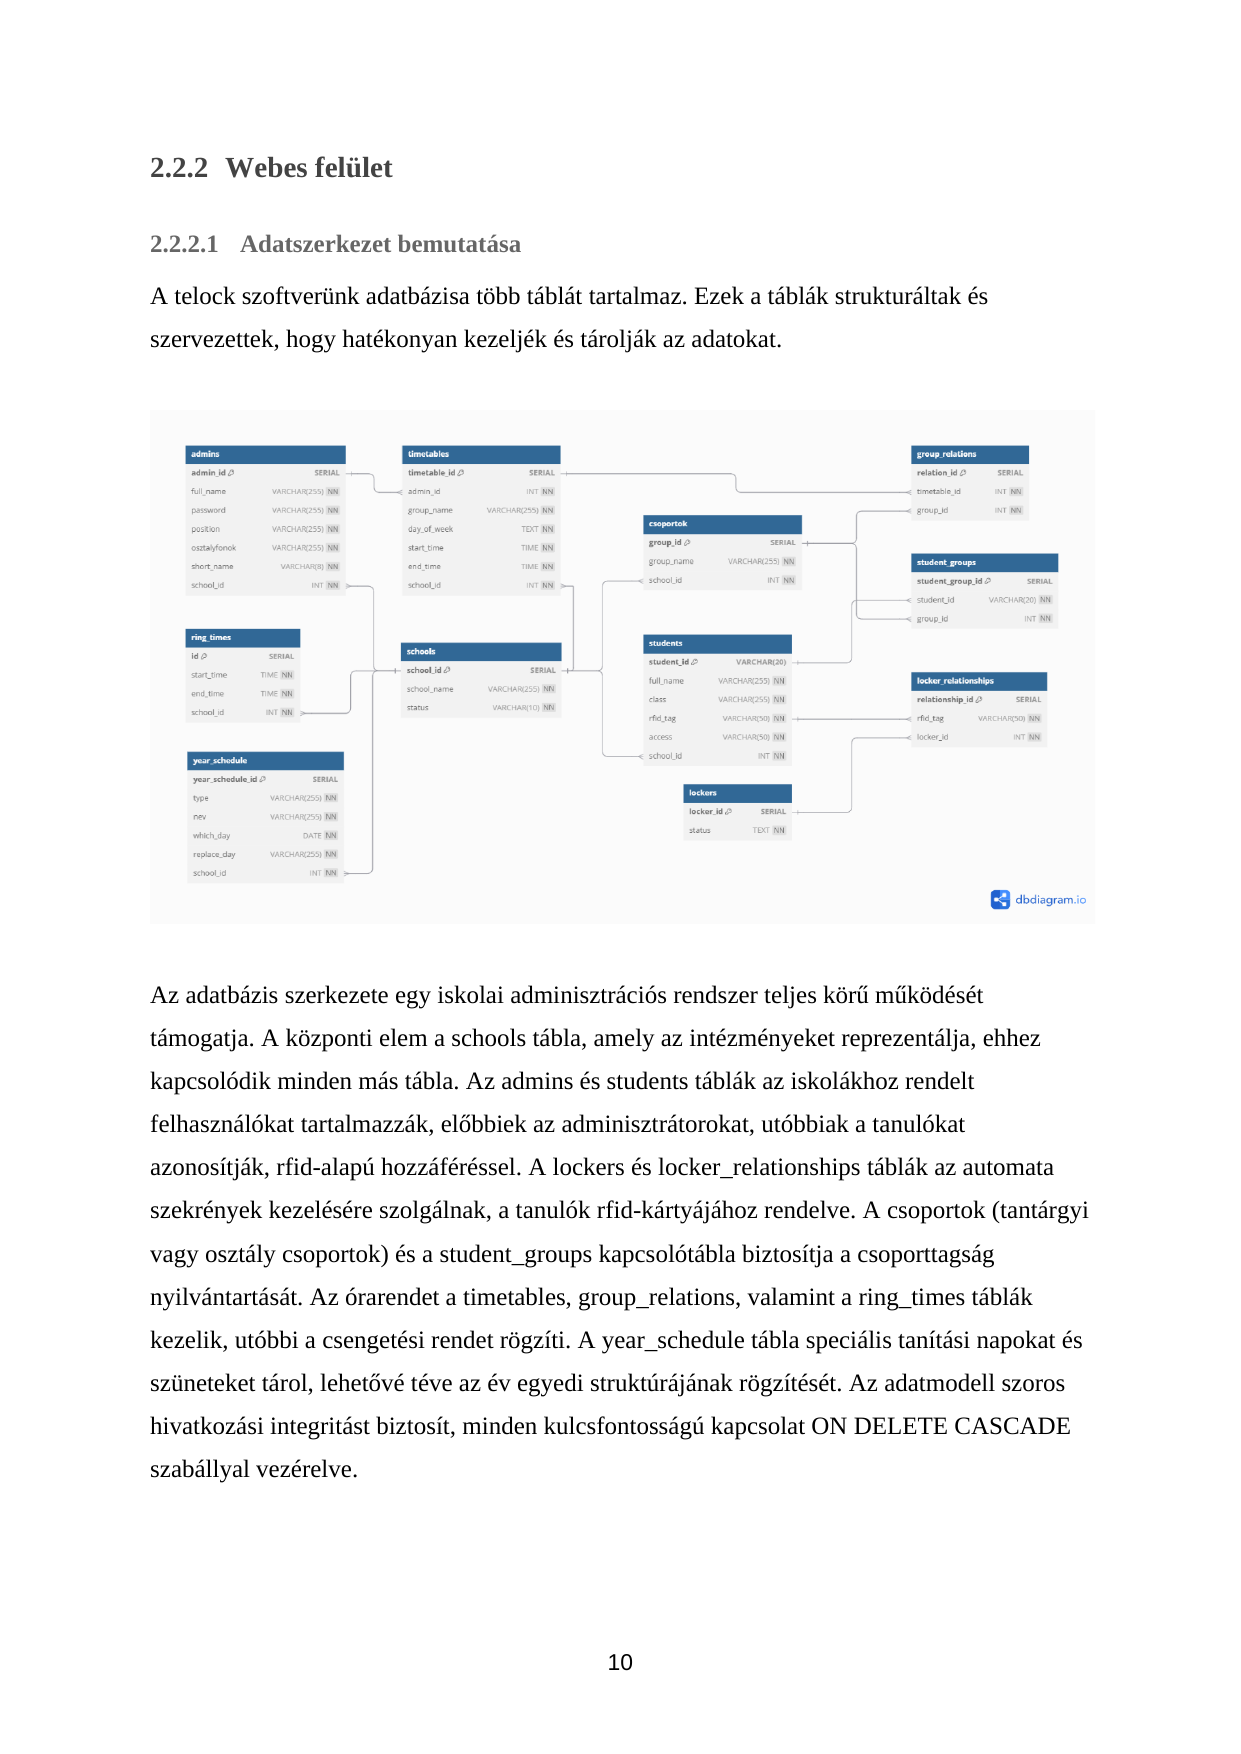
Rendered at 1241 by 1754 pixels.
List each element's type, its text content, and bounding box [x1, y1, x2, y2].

subtitle Adatszerkezet bemutatása [150, 229, 1090, 258]
subtitle Webes felület [150, 150, 1090, 183]
text Az adatbázis szerkezete egy iskolai adminisztrációs rendszer teljes körű működését támogatja. A központi elem a schools tábla, amely az intézményeket reprezentálja, ehhez kapcsolódik minden más tábla. Az admins és students táblák az iskolákhoz rendelt felhasználókat tartalmazzák, előbbiek az adminisztrátorokat, utóbbiak a tanulókat azonosítják, rfid-alapú hozzáféréssel. A lockers és locker_relationships táblák az automata szekrények kezelésére szolgálnak, a tanulók rfid-kártyájához rendelve. A csoportok (tantárgyi vagy osztály csoportok) és a student_groups kapcsolótábla biztosítja a csoporttagság nyilvántartását. Az órarendet a timetables, group_relations, valamint a ring_times táblák kezelik, utóbbi a csengetési rendet rögzíti. A year_schedule tábla speciális tanítási napokat és szüneteket tárol, lehetővé téve az év egyedi struktúrájának rögzítését. Az adatmodell szoros hivatkozási integritást biztosít, minden kulcsfontosságú kapcsolat ON DELETE CASCADE szabállyal vezérelve. [150, 980, 1090, 1483]
text A telock szoftverünk adatbázisa több táblát tartalmaz. Ezek a táblák strukturáltak és szervezettek, hogy hatékonyan kezeljék és tárolják az adatokat. [150, 281, 1090, 353]
picture [150, 410, 1096, 924]
